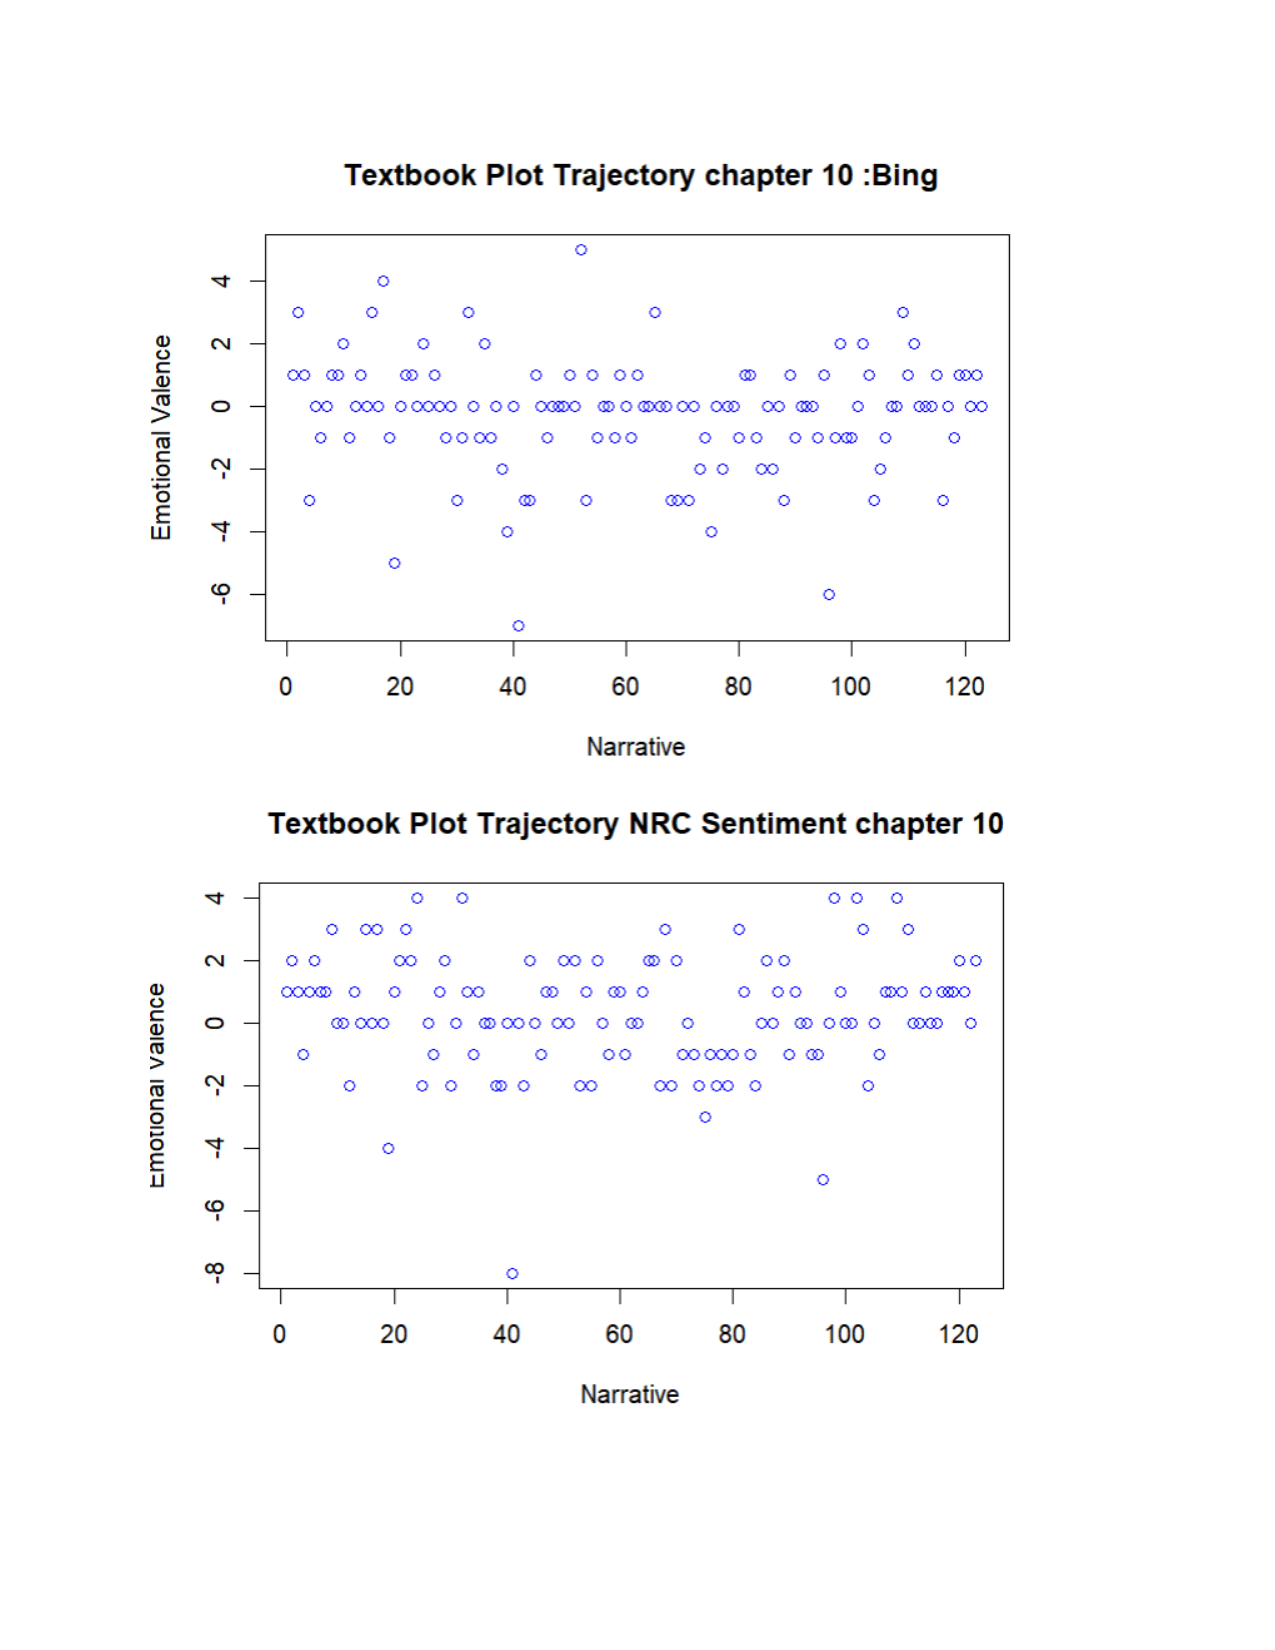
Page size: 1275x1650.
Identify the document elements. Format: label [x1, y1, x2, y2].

picture [150, 790, 1033, 1417]
picture [150, 150, 1069, 772]
